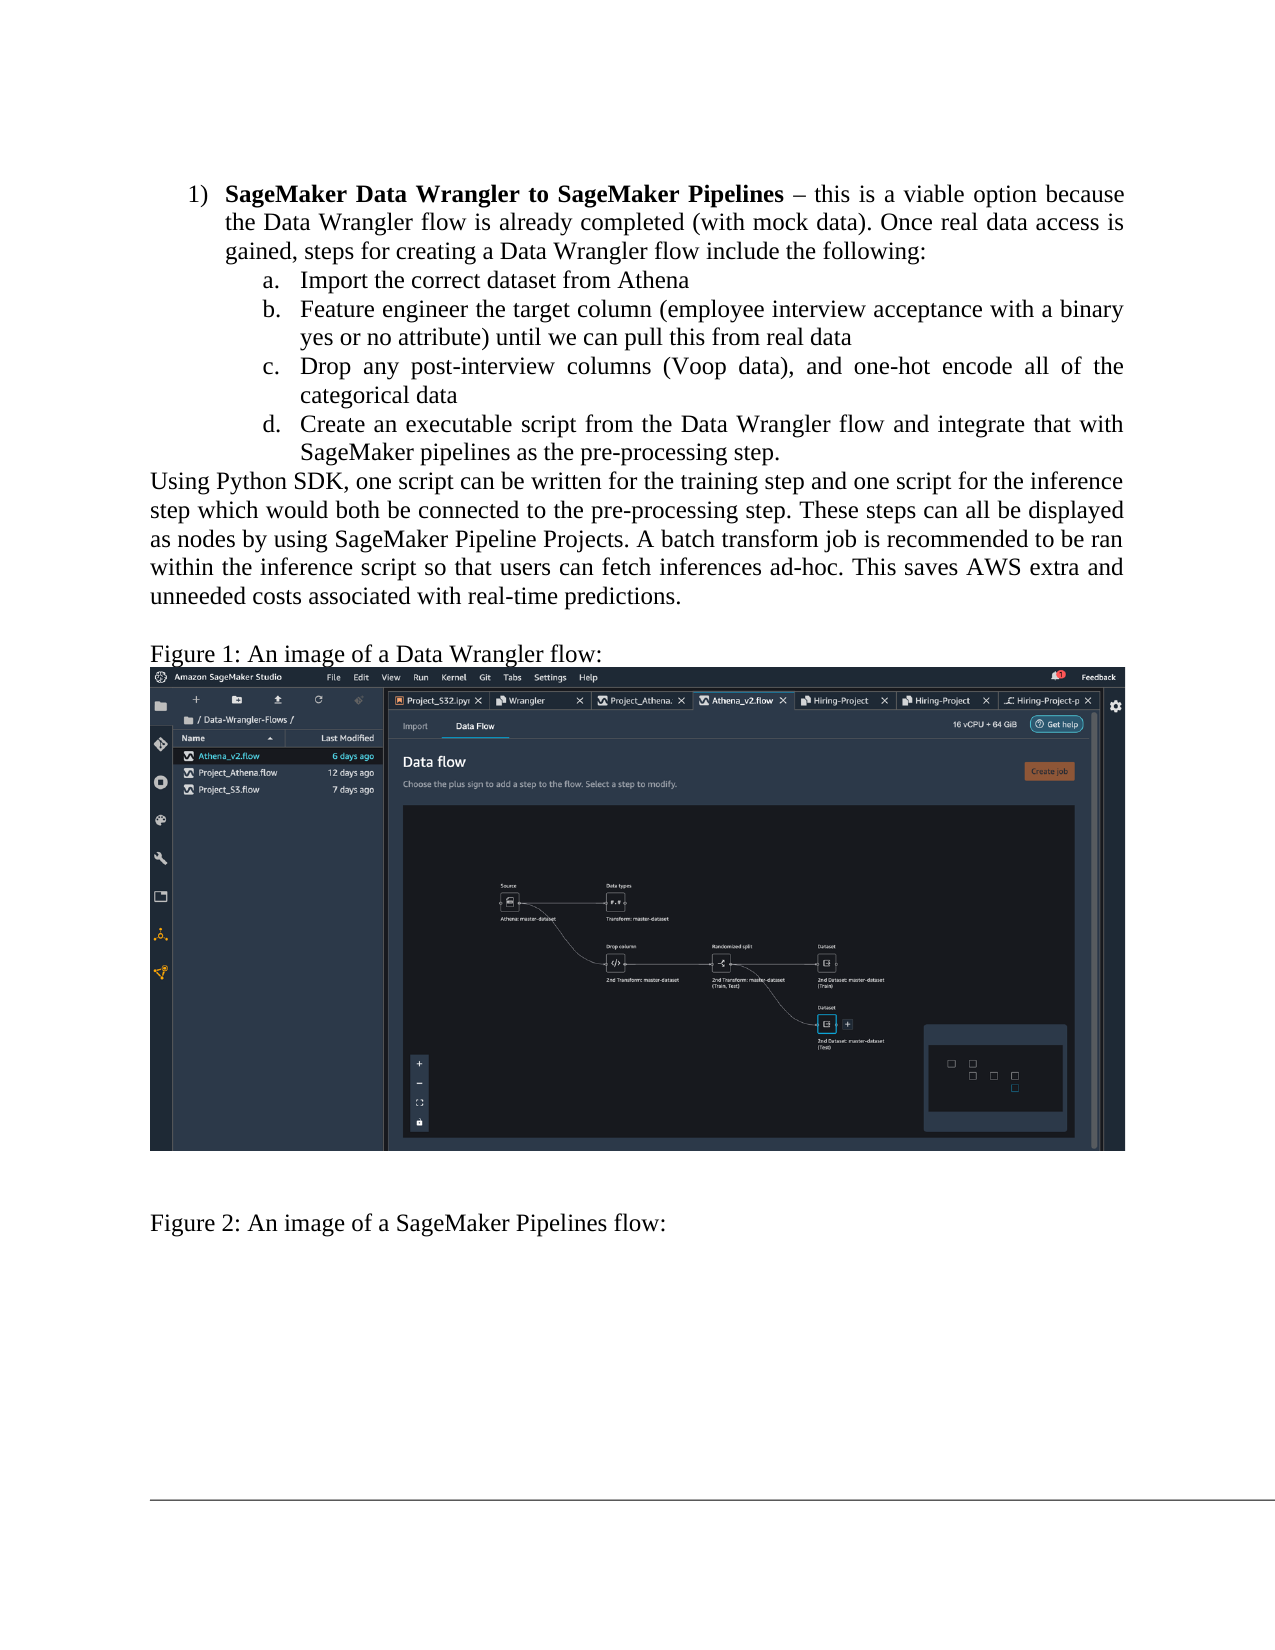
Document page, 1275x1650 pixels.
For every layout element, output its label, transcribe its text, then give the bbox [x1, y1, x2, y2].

list Drop any post-interview columns (Voop data), and one-hot encode all of the categorical data [262, 351, 1125, 409]
picture [150, 667, 1125, 1151]
list SageMaker Data Wrangler to SageMaker Pipelines – this is a viable option because the Data Wrangler flow is already completed (with mock data). Once real data access is gained, steps for creating a Data Wrangler flow include the following: [187, 179, 1125, 265]
list Feature engineer the target column (employee interview acceptance with a binary yes or no attribute) until we can pull this from real data [262, 294, 1125, 351]
text Figure 1: An image of a Data Wrangler flow: [150, 639, 1125, 667]
list Import the correct dataset from Athena [262, 265, 1125, 294]
text Using Python SDK, one script can be written for the training step and one script for the inference step which would both be connected to the pre-processing step. These steps can all be displayed as nodes by using SageMaker Pipeline Projects. A batch transform job is recommended to be ran within the inference script so that users can fetch inferences ad-hoc. This saves AWS extra and unneeded costs associated with real-time predictions. [150, 466, 1125, 610]
list Create an executable script from the Data Wrangler flow and integrate that with SageMaker pipelines as the pre-processing step. [262, 409, 1125, 466]
text Figure 2: An image of a SageMaker Pipelines flow: [150, 1208, 1125, 1237]
